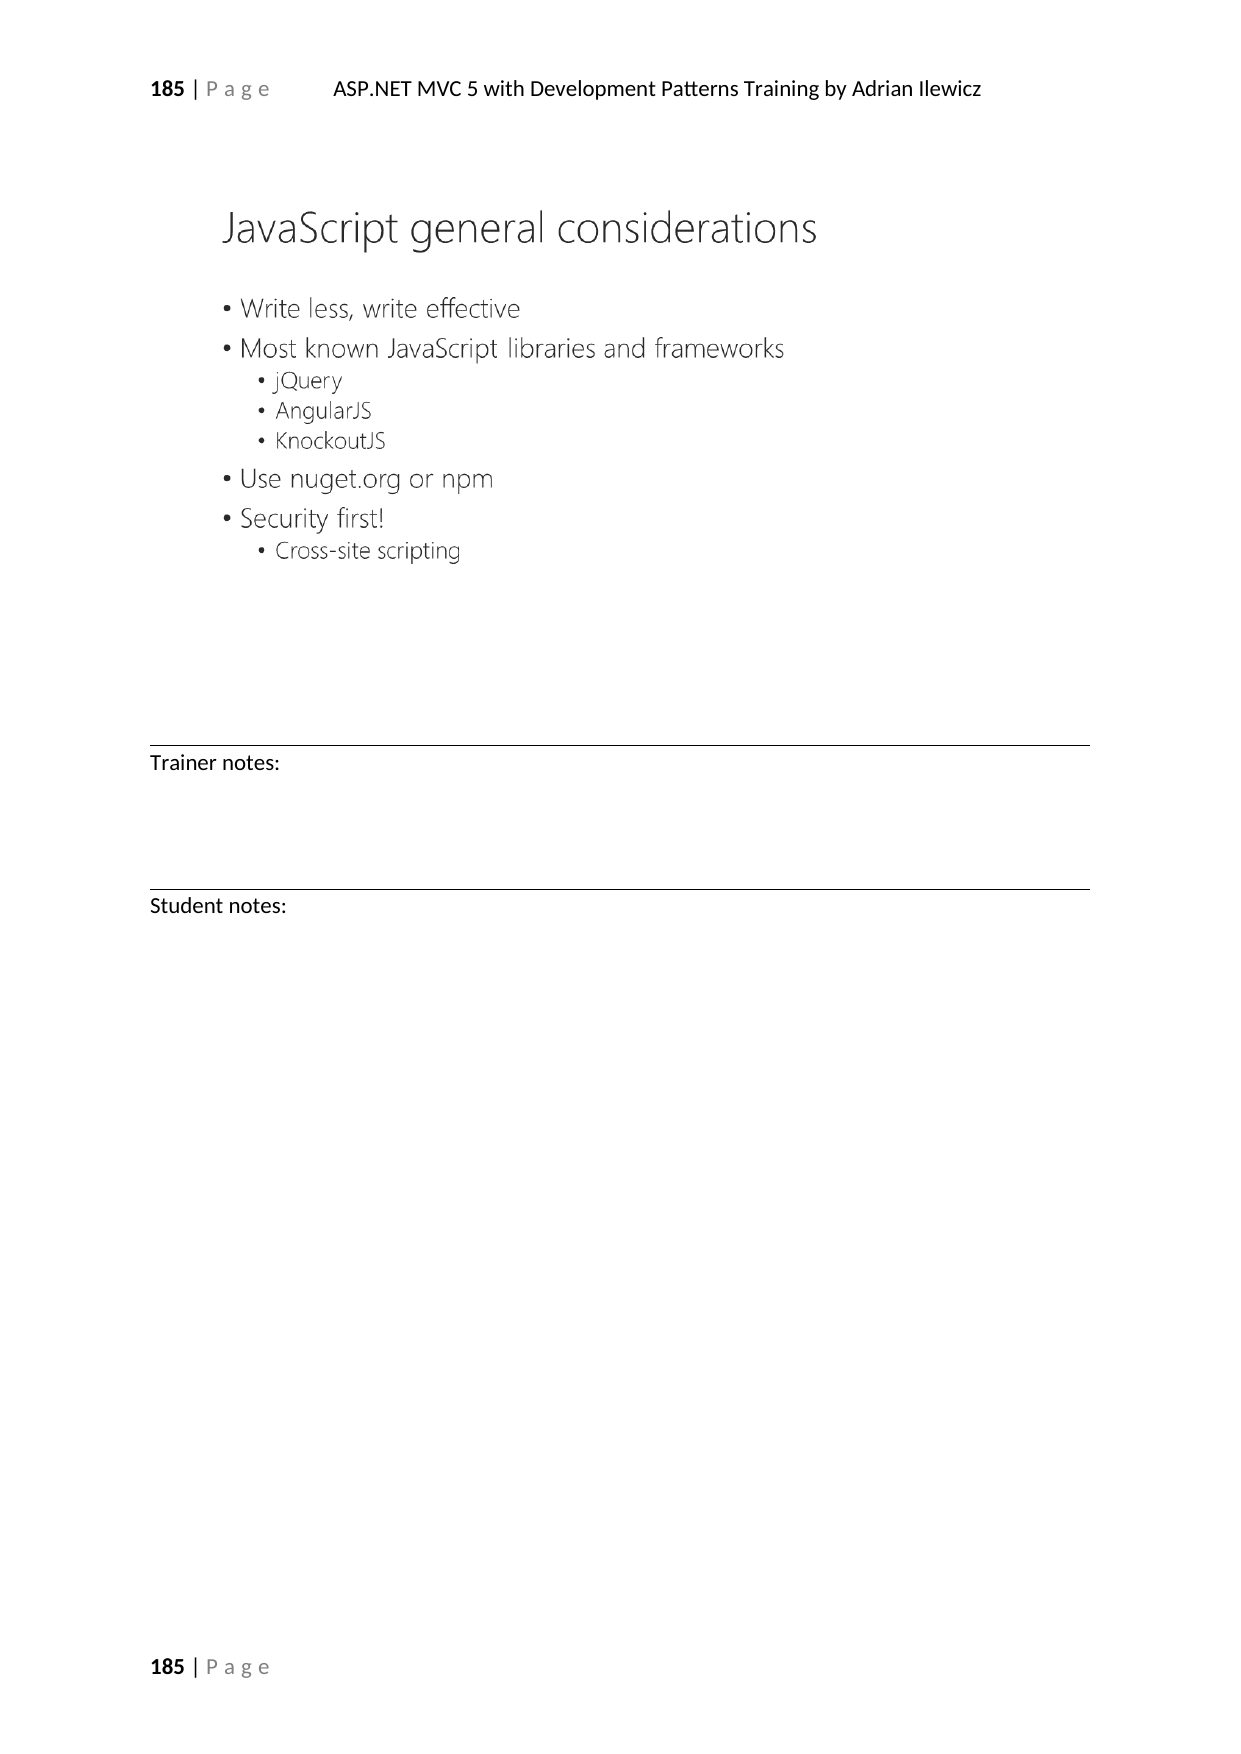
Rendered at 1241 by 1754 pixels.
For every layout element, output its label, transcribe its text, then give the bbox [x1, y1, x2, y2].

picture [150, 149, 1091, 679]
text Student notes: [150, 890, 1090, 919]
text Trainer notes: [150, 746, 1090, 776]
